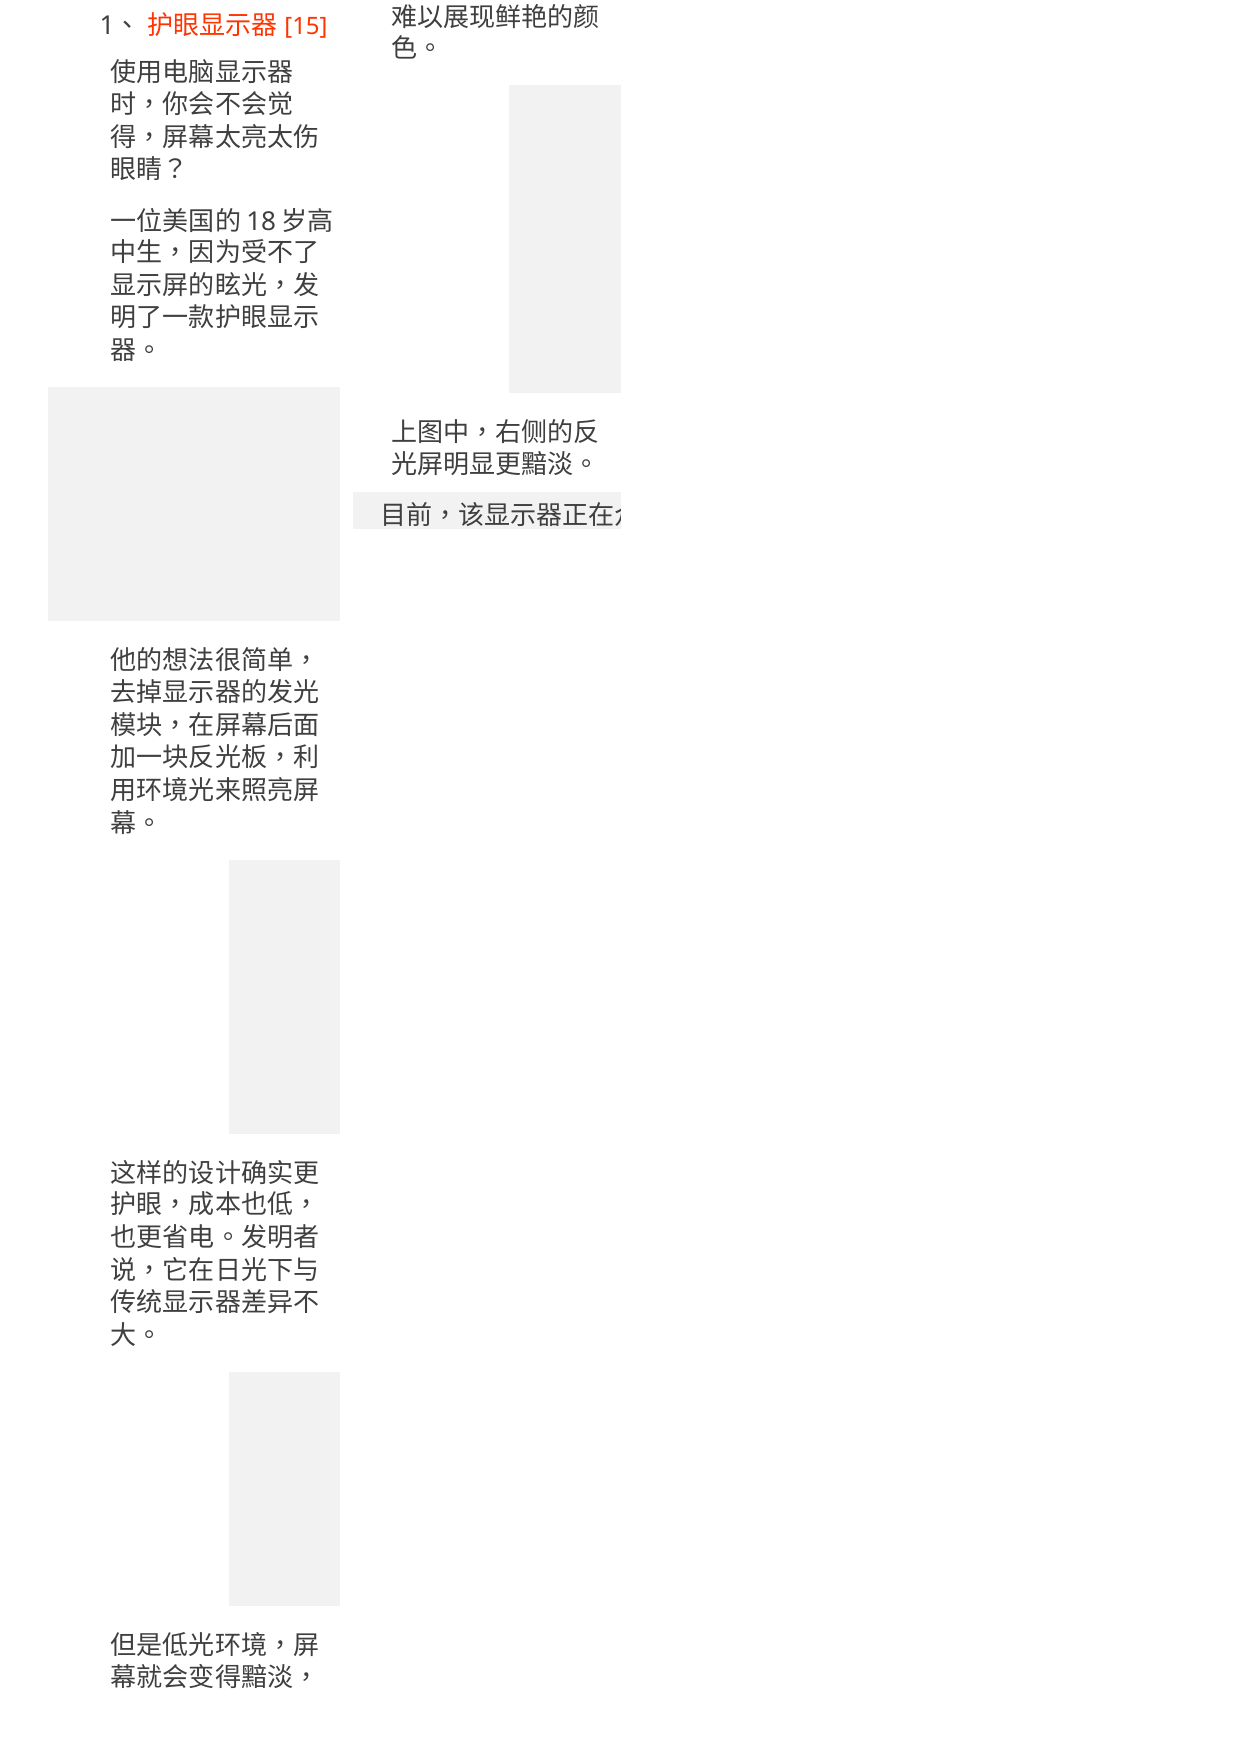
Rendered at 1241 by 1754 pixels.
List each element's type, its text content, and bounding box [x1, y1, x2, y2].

text 使用电脑显示器时，你会不会觉得，屏幕太亮太伤眼睛？ [111, 56, 340, 186]
table_header [48, 387, 340, 621]
text 一位美国的18岁高中生，因为受不了显示屏的眩光，发明了一款护眼显示器。 [111, 204, 340, 367]
table_header [509, 85, 621, 393]
table_header 1、 护眼显示器 [15] [72, 0, 340, 44]
table_header [229, 1372, 340, 1606]
text 但是低光环境，屏幕就会变得黯淡，难以展现鲜艳的颜色。 [391, 0, 621, 65]
text 这样的设计确实更护眼，成本也低，也更省电。发明者说，它在日光下与传统显示器差异不大。 [111, 1156, 340, 1352]
text 但是低光环境，屏幕就会变得黯淡，难以展现鲜艳的颜色。 [111, 1628, 340, 1694]
text 他的想法很简单，去掉显示器的发光模块，在屏幕后面加一块反光板，利用环境光来照亮屏幕。 [111, 644, 340, 840]
text 上图中，右侧的反光屏明显更黯淡。 [391, 416, 621, 481]
table_header [229, 860, 340, 1134]
table_header 目前，该显示器正在众筹，建议零售价是1099美元。 [353, 492, 621, 529]
